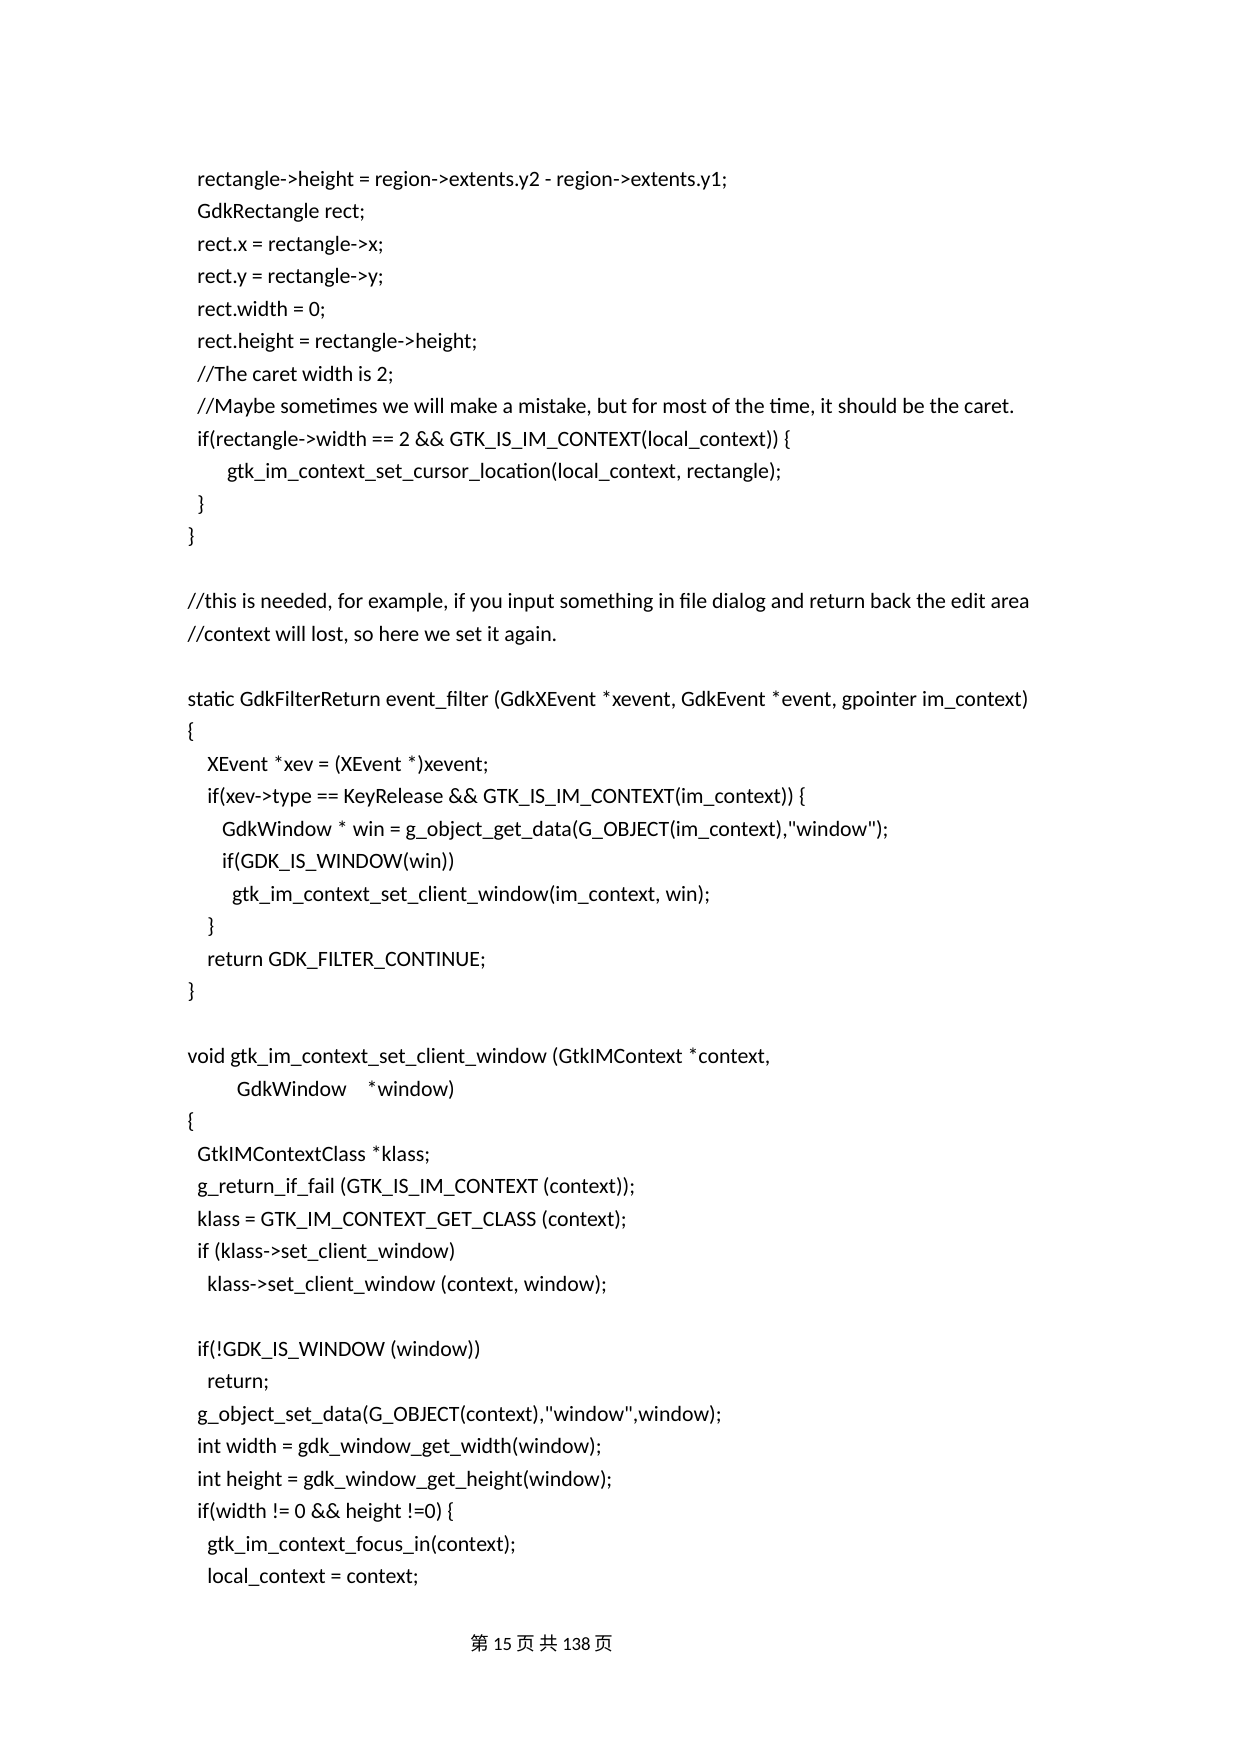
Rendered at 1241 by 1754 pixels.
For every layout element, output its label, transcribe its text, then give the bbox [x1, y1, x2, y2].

text klass = GTK_IM_CONTEXT_GET_CLASS (context); [187, 1202, 1053, 1234]
text //context will lost, so here we set it again. [187, 617, 1053, 649]
text rect.y = rectangle->y; [187, 259, 1053, 292]
text if(GDK_IS_WINDOW(win)) [187, 844, 1053, 877]
text gtk_im_context_set_client_window(im_context, win); [187, 877, 1053, 909]
text GdkWindow * win = g_object_get_data(G_OBJECT(im_context),"window"); [187, 812, 1053, 844]
text return; [187, 1364, 1053, 1397]
text rect.height = rectangle->height; [187, 324, 1053, 357]
text GtkIMContextClass *klass; [187, 1137, 1053, 1169]
text rectangle->height = region->extents.y2 - region->extents.y1; [187, 162, 1053, 194]
text if (klass->set_client_window) [187, 1234, 1053, 1267]
text rect.x = rectangle->x; [187, 227, 1053, 259]
text gtk_im_context_focus_in(context); [187, 1527, 1053, 1559]
text g_object_set_data(G_OBJECT(context),"window",window); [187, 1397, 1053, 1429]
text GdkWindow *window) [187, 1072, 1053, 1104]
text local_context = context; [187, 1559, 1053, 1592]
text //The caret width is 2; [187, 357, 1053, 389]
text } [187, 519, 1053, 552]
text gtk_im_context_set_cursor_location(local_context, rectangle); [187, 454, 1053, 487]
text if(xev->type == KeyRelease && GTK_IS_IM_CONTEXT(im_context)) { [187, 779, 1053, 812]
text //Maybe sometimes we will make a mistake, but for most of the time, it should be the caret. [187, 389, 1053, 422]
text if(rectangle->width == 2 && GTK_IS_IM_CONTEXT(local_context)) { [187, 422, 1053, 454]
text void gtk_im_context_set_client_window (GtkIMContext *context, [187, 1039, 1053, 1072]
text } [187, 487, 1053, 519]
text } [187, 974, 1053, 1007]
text klass->set_client_window (context, window); [187, 1267, 1053, 1299]
text g_return_if_fail (GTK_IS_IM_CONTEXT (context)); [187, 1169, 1053, 1202]
text GdkRectangle rect; [187, 194, 1053, 227]
text if(!GDK_IS_WINDOW (window)) [187, 1332, 1053, 1364]
text //this is needed, for example, if you input something in file dialog and return back the edit area [187, 584, 1053, 617]
text if(width != 0 && height !=0) { [187, 1494, 1053, 1527]
text XEvent *xev = (XEvent *)xevent; [187, 747, 1053, 779]
text { [187, 714, 1053, 747]
text int width = gdk_window_get_width(window); [187, 1429, 1053, 1462]
text int height = gdk_window_get_height(window); [187, 1462, 1053, 1494]
text { [187, 1104, 1053, 1137]
text } [187, 909, 1053, 942]
text rect.width = 0; [187, 292, 1053, 324]
text return GDK_FILTER_CONTINUE; [187, 942, 1053, 974]
text static GdkFilterReturn event_filter (GdkXEvent *xevent, GdkEvent *event, gpointer im_context) [187, 682, 1053, 714]
